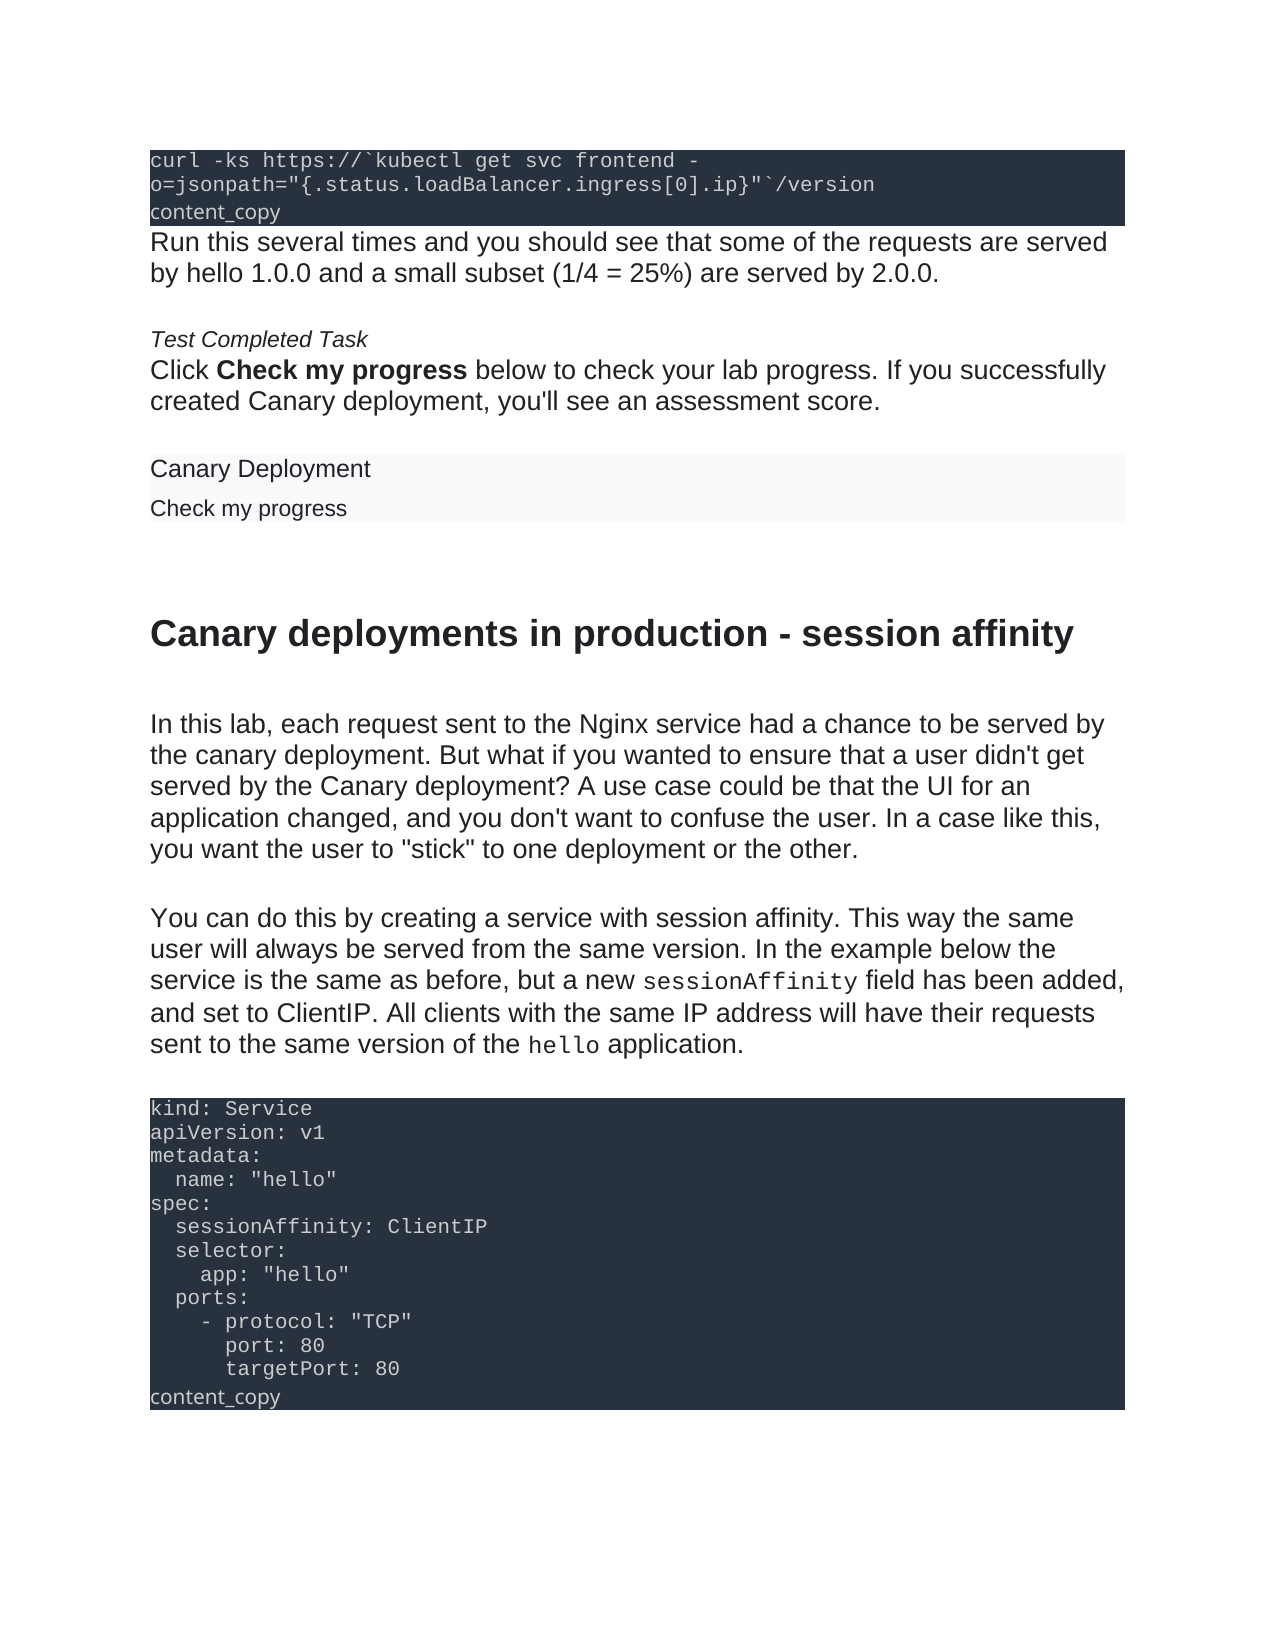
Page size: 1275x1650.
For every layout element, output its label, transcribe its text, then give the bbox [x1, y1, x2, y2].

subtitle Canary deployments in production - session affinity [150, 611, 1125, 654]
text sessionAffinity: ClientIP [150, 1216, 1125, 1240]
text apiVersion: v1 [150, 1122, 1125, 1145]
text In this lab, each request sent to the Nginx service had a chance to be served by the canary deployment. But what if you wanted to ensure that a user didn't get served by the Canary deployment? A use case could be that the UI for an application changed, and you don't want to confuse the user. In a case like this, you want the user to "stick" to one deployment or the other. [150, 708, 1125, 864]
text name: "hello" [150, 1169, 1125, 1193]
text - protocol: "TCP" [150, 1311, 1125, 1334]
text content_copy [150, 197, 1125, 226]
text targetPort: 80 [150, 1358, 1125, 1382]
text selector: [150, 1240, 1125, 1264]
text kind: Service [150, 1098, 1125, 1122]
text app: "hello" [150, 1264, 1125, 1287]
text You can do this by creating a service with session affinity. This way the same user will always be served from the same version. In the example below the service is the same as before, but a new sessionAffinity field has been added, and set to ClientIP. All clients with the same IP address will have their requests sent to the same version of the hello application. [150, 902, 1125, 1061]
text metadata: [150, 1145, 1125, 1169]
text curl -ks https://`kubectl get svc frontend -o=jsonpath="{.status.loadBalancer.ingress[0].ip}"`/version [150, 150, 1125, 197]
text Check my progress [150, 495, 1125, 522]
text content_copy [150, 1382, 1125, 1410]
text port: 80 [150, 1334, 1125, 1358]
text spec: [150, 1193, 1125, 1216]
text ports: [150, 1287, 1125, 1311]
subtitle Test Completed Task [150, 326, 1125, 352]
text Click Check my progress below to check your lab progress. If you successfully created Canary deployment, you'll see an assessment score. [150, 354, 1125, 417]
text Run this several times and you should see that some of the requests are served by hello 1.0.0 and a small subset (1/4 = 25%) are served by 2.0.0. [150, 226, 1125, 288]
text Canary Deployment [150, 454, 1125, 483]
